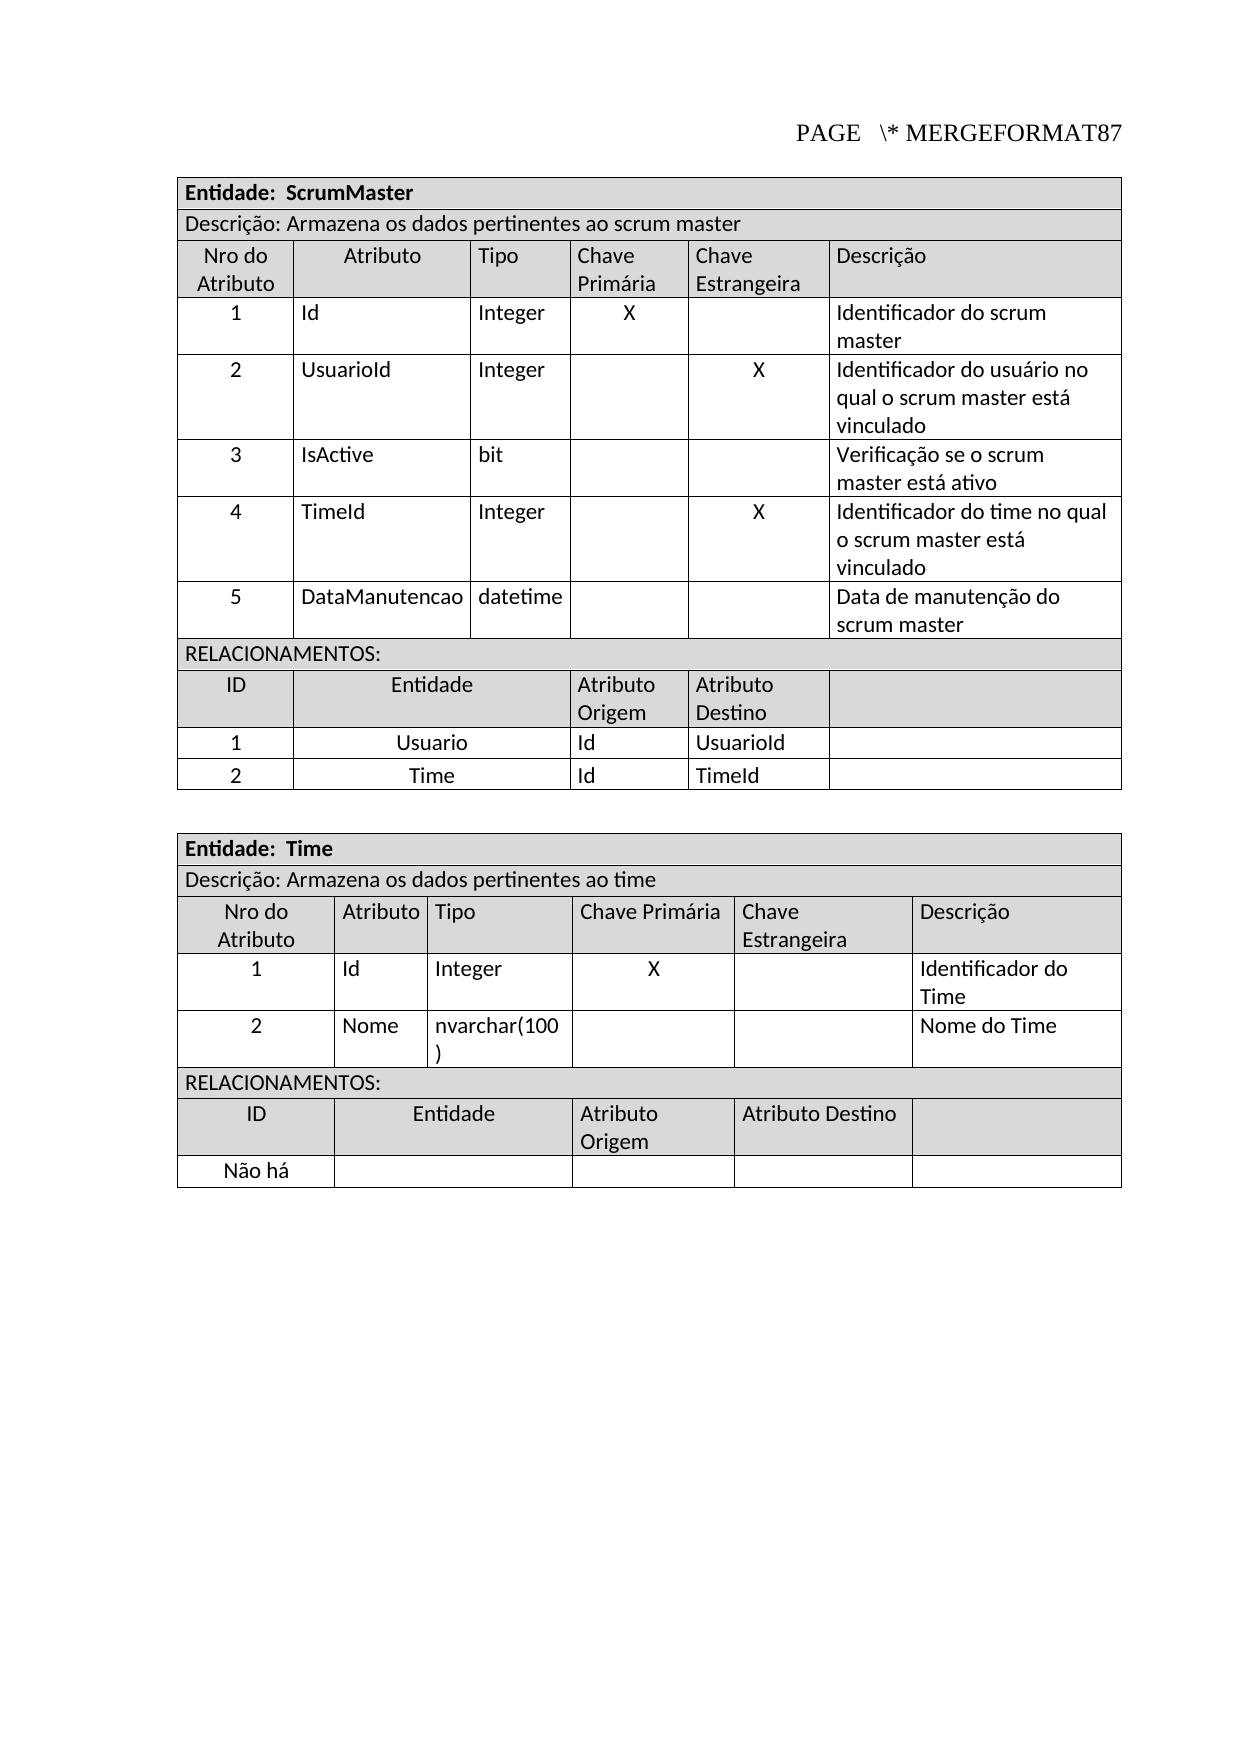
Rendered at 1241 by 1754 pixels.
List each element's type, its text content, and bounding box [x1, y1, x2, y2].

table_cell TimeId [294, 497, 470, 581]
table_cell [913, 1156, 1121, 1187]
table_cell Identificador do scrum master [830, 298, 1121, 354]
table_cell [735, 954, 912, 1010]
table_cell Descrição [913, 897, 1121, 953]
table_cell 2 [178, 355, 293, 439]
table_cell [573, 1156, 734, 1187]
table_cell RELACIONAMENTOS: [178, 1068, 1121, 1098]
table_cell [830, 671, 1121, 727]
table_cell Entidade [335, 1099, 572, 1155]
table_cell X [571, 298, 688, 354]
table_cell Verificação se o scrum master está ativo [830, 440, 1121, 496]
table_cell Data de manutenção do scrum master [830, 582, 1121, 638]
table_cell Nro do Atributo [178, 897, 334, 953]
table_cell Integer [471, 298, 570, 354]
table_cell Chave Estrangeira [689, 241, 829, 297]
table_cell [573, 1011, 734, 1067]
table_cell 3 [178, 440, 293, 496]
table_cell Id [335, 954, 427, 1010]
table_cell [571, 582, 688, 638]
table_cell Nro do Atributo [178, 241, 293, 297]
table_cell [830, 728, 1121, 758]
table_cell Id [571, 728, 688, 758]
table_cell Não há [178, 1156, 334, 1187]
table_cell Tipo [428, 897, 572, 953]
table_cell IsActive [294, 440, 470, 496]
table_cell [689, 582, 829, 638]
table_cell 1 [178, 728, 293, 758]
table_cell Integer [471, 355, 570, 439]
table_cell Atributo [335, 897, 427, 953]
table_cell [689, 440, 829, 496]
table_cell Atributo Destino [689, 671, 829, 727]
table_cell Atributo [294, 241, 470, 297]
table_cell ID [178, 671, 293, 727]
table_cell Nome [335, 1011, 427, 1067]
table_cell ID [178, 1099, 334, 1155]
table_cell X [573, 954, 734, 1010]
table_cell Atributo Origem [571, 671, 688, 727]
table_cell 4 [178, 497, 293, 581]
table_cell Integer [428, 954, 572, 1010]
table_cell 1 [178, 954, 334, 1010]
table_header Entidade: ScrumMaster [178, 178, 1121, 208]
table_cell nvarchar(100) [428, 1011, 572, 1067]
table_cell [571, 497, 688, 581]
table_cell DataManutencao [294, 582, 470, 638]
table_cell X [689, 355, 829, 439]
table_cell Descrição [830, 241, 1121, 297]
table_cell Identificador do time no qual o scrum master está vinculado [830, 497, 1121, 581]
table_cell UsuarioId [294, 355, 470, 439]
table_cell 2 [178, 1011, 334, 1067]
table_cell [571, 355, 688, 439]
table_cell Tipo [471, 241, 570, 297]
table_cell TimeId [689, 759, 829, 789]
table_cell Chave Primária [573, 897, 734, 953]
table_cell [830, 759, 1121, 789]
table_cell bit [471, 440, 570, 496]
table_cell [335, 1156, 572, 1187]
table_cell Usuario [294, 728, 570, 758]
table_cell 5 [178, 582, 293, 638]
table_cell [571, 440, 688, 496]
table_cell X [689, 497, 829, 581]
table_cell 1 [178, 298, 293, 354]
table_cell Chave Primária [571, 241, 688, 297]
table_cell [735, 1011, 912, 1067]
table_cell RELACIONAMENTOS: [178, 639, 1121, 669]
table_cell Id [571, 759, 688, 789]
table_cell Descrição: Armazena os dados pertinentes ao scrum master [178, 210, 1121, 240]
table_cell datetime [471, 582, 570, 638]
table_cell Nome do Time [913, 1011, 1121, 1067]
table_cell Descrição: Armazena os dados pertinentes ao time [178, 866, 1121, 896]
table_cell Atributo Origem [573, 1099, 734, 1155]
table_cell [689, 298, 829, 354]
table_cell Atributo Destino [735, 1099, 912, 1155]
table_header Entidade: Time [178, 834, 1121, 864]
table_cell [913, 1099, 1121, 1155]
table_cell Time [294, 759, 570, 789]
table_cell Identificador do Time [913, 954, 1121, 1010]
table_cell Identificador do usuário no qual o scrum master está vinculado [830, 355, 1121, 439]
table_cell Id [294, 298, 470, 354]
table_cell Integer [471, 497, 570, 581]
table_cell UsuarioId [689, 728, 829, 758]
table_cell 2 [178, 759, 293, 789]
table_cell Entidade [294, 671, 570, 727]
table_cell [735, 1156, 912, 1187]
table_cell Chave Estrangeira [735, 897, 912, 953]
